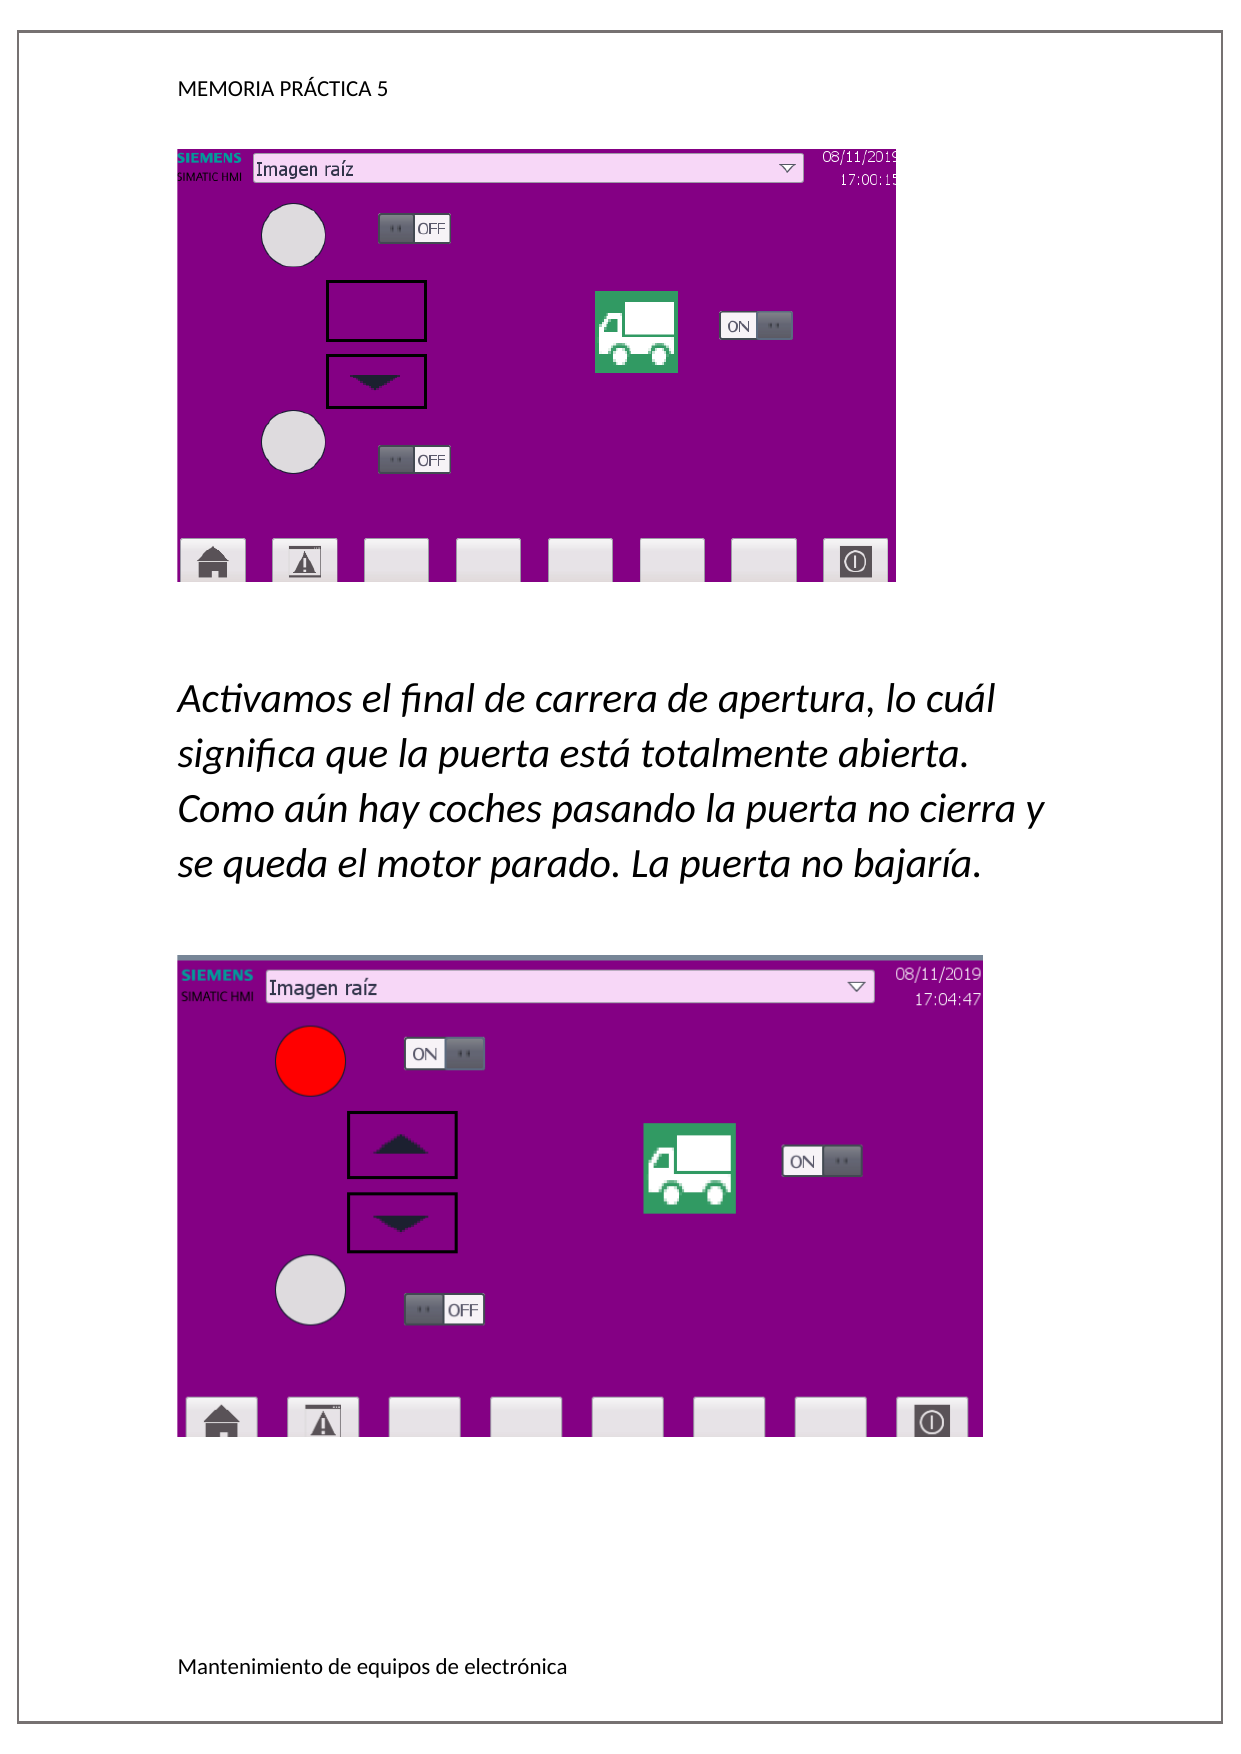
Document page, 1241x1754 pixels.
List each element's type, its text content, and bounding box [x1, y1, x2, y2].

text Activamos el final de carrera de apertura, lo cuál significa que la puerta está totalmente abierta. Como aún hay coches pasando la puerta no cierra y se queda el motor parado. La puerta no bajaría. [177, 672, 1063, 888]
picture [177, 149, 896, 582]
picture [177, 955, 983, 1437]
